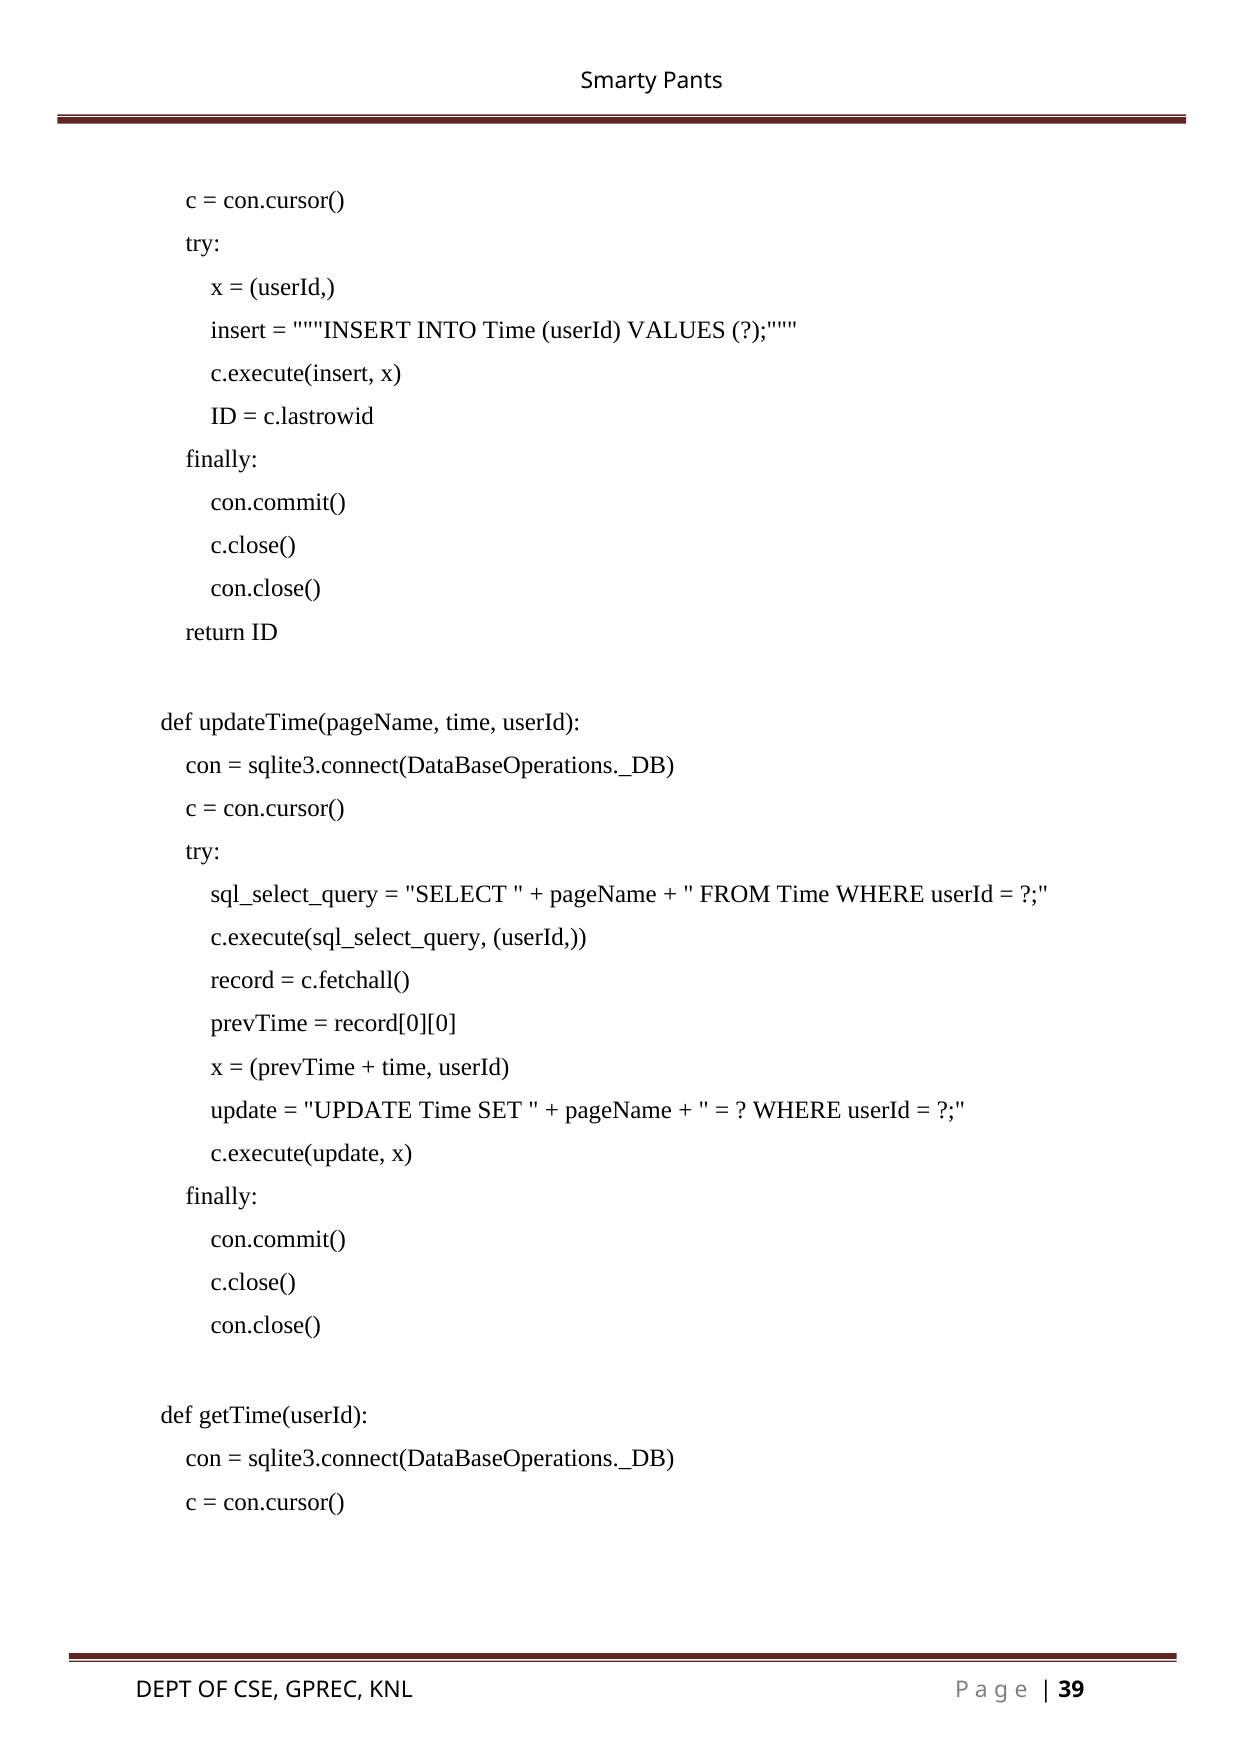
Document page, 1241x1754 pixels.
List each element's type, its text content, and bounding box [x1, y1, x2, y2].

text x = (userId,) [135, 272, 1132, 300]
text con = sqlite3.connect(DataBaseOperations._DB) [135, 750, 1132, 778]
text finally: [135, 444, 1132, 473]
text x = (prevTime + time, userId) [135, 1052, 1132, 1080]
text con.close() [135, 573, 1132, 602]
text return ID [135, 617, 1132, 645]
text update = "UPDATE Time SET " + pageName + " = ? WHERE userId = ?;" [135, 1095, 1132, 1123]
text con.commit() [135, 487, 1132, 516]
text c.execute(sql_select_query, (userId,)) [135, 922, 1132, 951]
text c.close() [135, 530, 1132, 559]
text c = con.cursor() [135, 793, 1132, 822]
text insert = """INSERT INTO Time (userId) VALUES (?);""" [135, 315, 1132, 343]
text con.commit() [135, 1224, 1132, 1253]
text record = c.fetchall() [135, 965, 1132, 994]
text c.execute(update, x) [135, 1138, 1132, 1167]
text try: [135, 836, 1132, 865]
text try: [135, 228, 1132, 257]
text ID = c.lastrowid [135, 401, 1132, 430]
text c = con.cursor() [135, 1487, 1132, 1515]
text con = sqlite3.connect(DataBaseOperations._DB) [135, 1443, 1132, 1472]
text c.execute(insert, x) [135, 358, 1132, 387]
text c = con.cursor() [135, 185, 1132, 214]
text def getTime(userId): [135, 1400, 1132, 1429]
text finally: [135, 1181, 1132, 1210]
text c.close() [135, 1267, 1132, 1296]
text sql_select_query = "SELECT " + pageName + " FROM Time WHERE userId = ?;" [135, 879, 1132, 908]
text def updateTime(pageName, time, userId): [135, 707, 1132, 735]
text prevTime = record[0][0] [135, 1008, 1132, 1037]
text con.close() [135, 1310, 1132, 1339]
